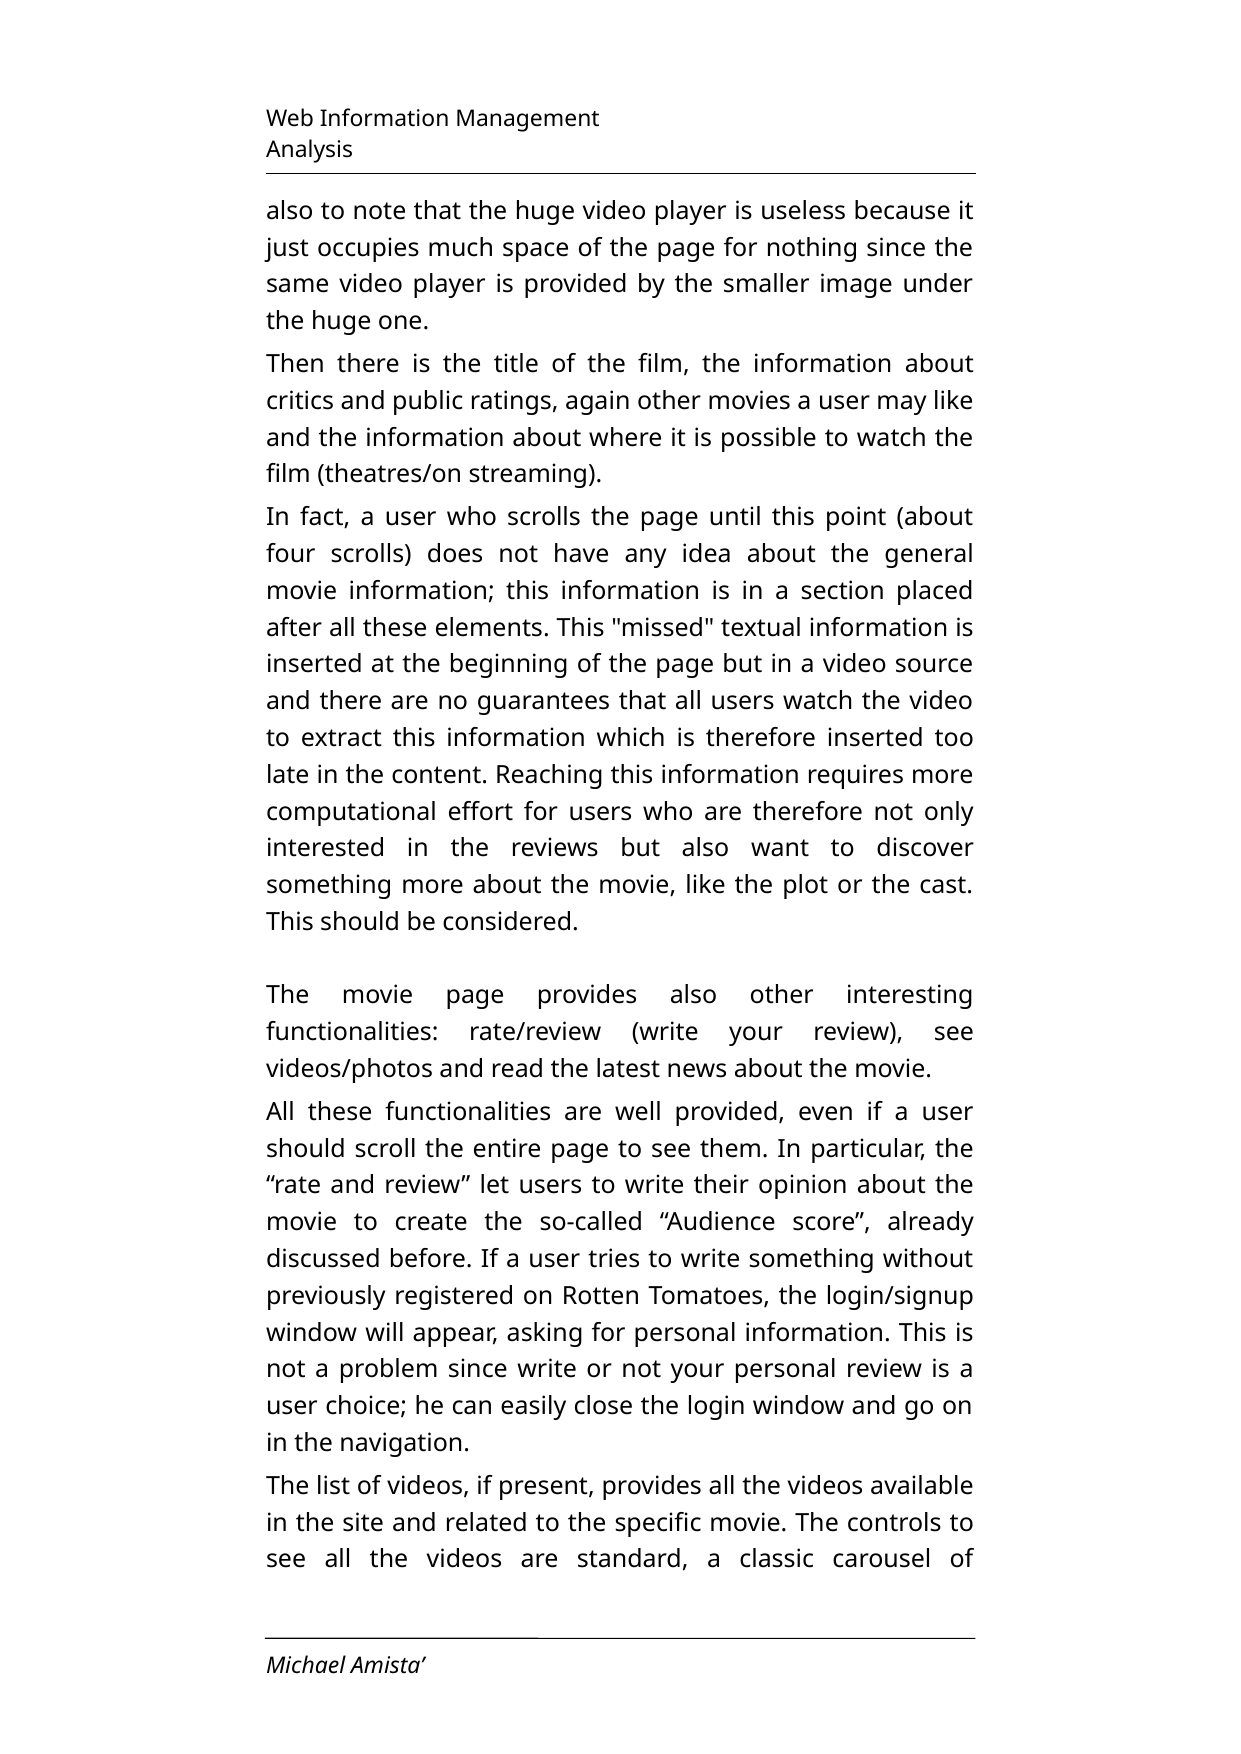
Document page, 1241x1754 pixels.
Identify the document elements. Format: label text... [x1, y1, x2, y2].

text In fact, a user who scrolls the page until this point (about four scrolls) does not have any idea about the general movie information; this information is in a section placed after all these elements. This "missed" textual information is inserted at the beginning of the page but in a video source and there are no guarantees that all users watch the video to extract this information which is therefore inserted too late in the content. Reaching this information requires more computational effort for users who are therefore not only interested in the reviews but also want to discover something more about the movie, like the plot or the cast. This should be considered. [266, 499, 974, 938]
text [266, 192, 974, 337]
text The movie page provides also other interesting functionalities: rate/review (write your review), see videos/photos and read the latest news about the movie. [266, 977, 974, 1085]
text Then there is the title of the film, the information about critics and public ratings, again other movies a user may like and the information about where it is possible to watch the film (theatres/on streaming). [266, 346, 974, 490]
text All these functionalities are well provided, even if a user should scroll the entire page to see them. In particular, the “rate and review” let users to write their opinion about the movie to create the so-called “Audience score”, already discussed before. If a user tries to write something without previously registered on Rotten Tomatoes, the login/signup window will appear, asking for personal information. This is not a problem since write or not your personal review is a user choice; he can easily close the login window and go on in the navigation. [266, 1094, 974, 1459]
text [266, 1468, 974, 1575]
